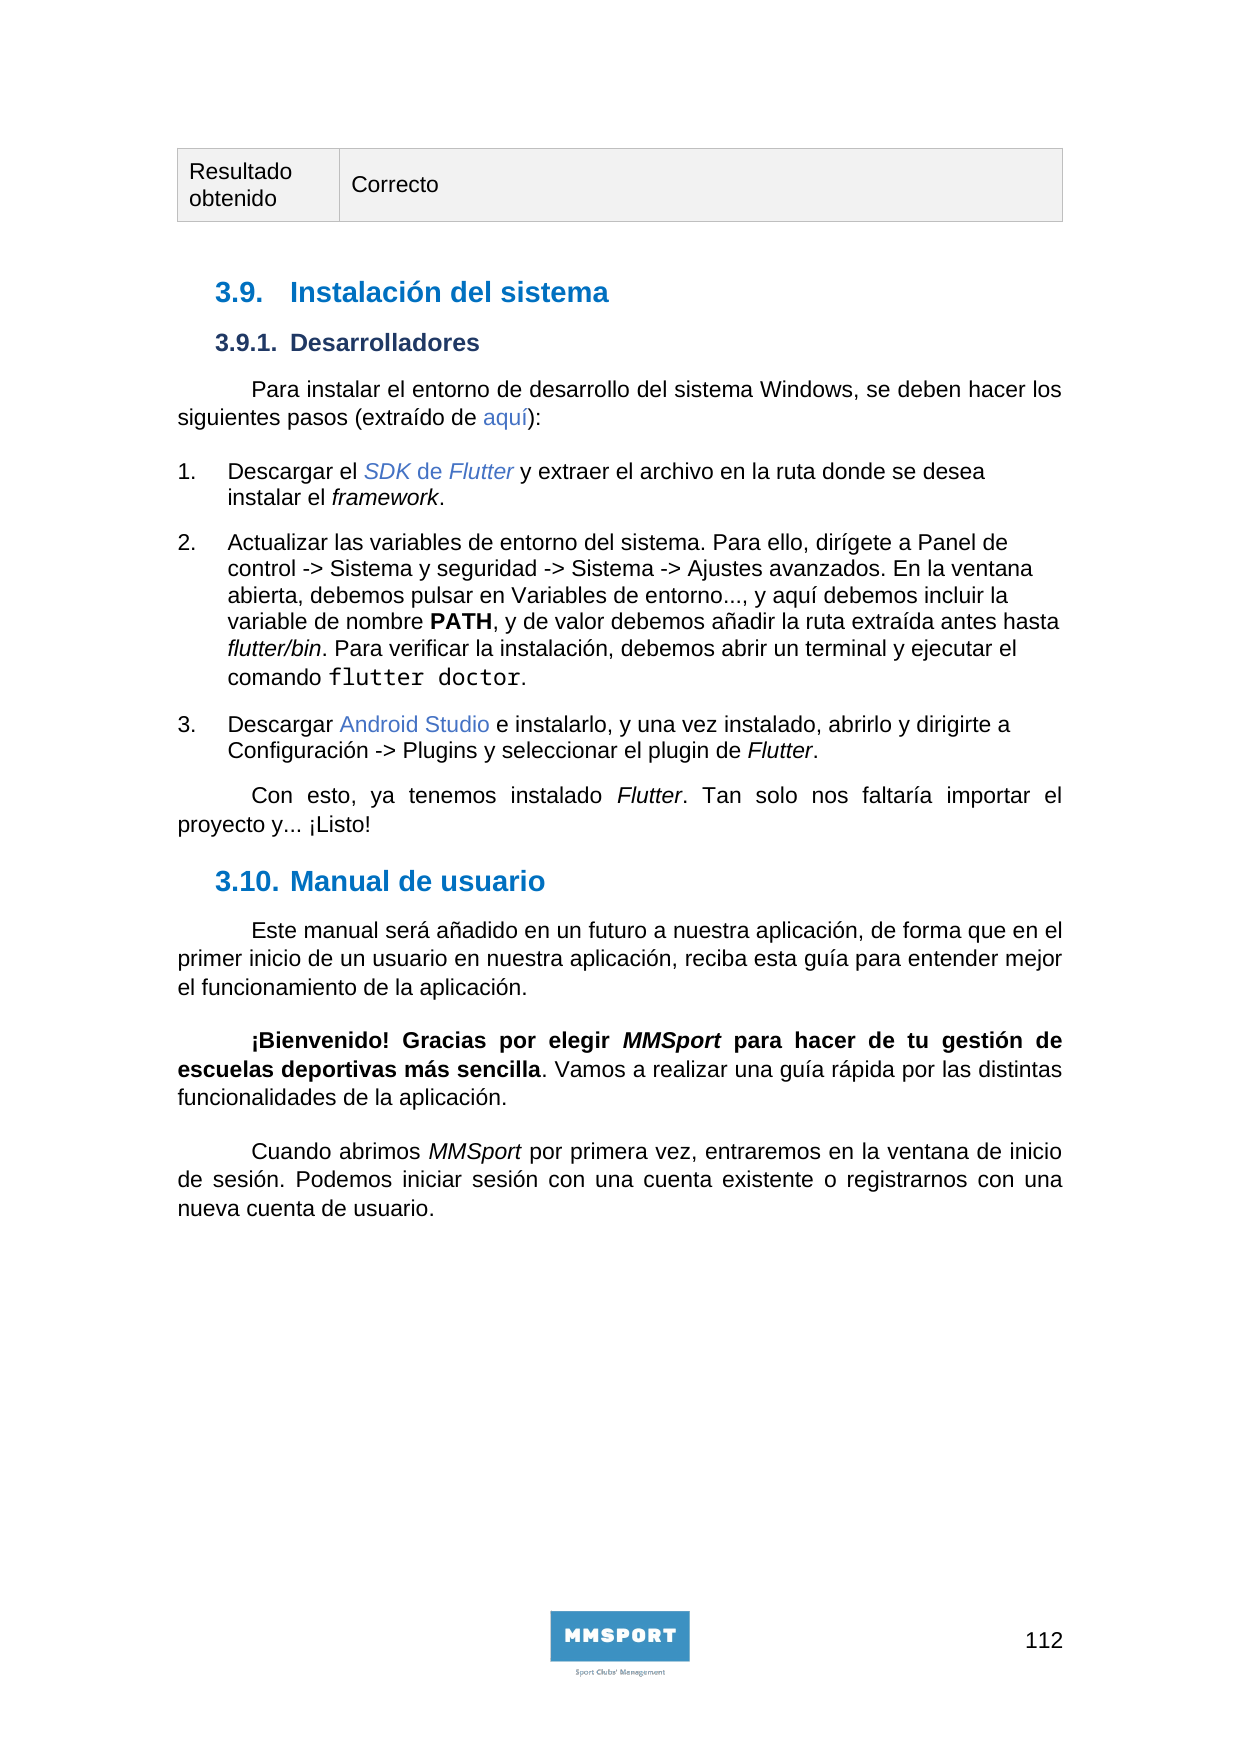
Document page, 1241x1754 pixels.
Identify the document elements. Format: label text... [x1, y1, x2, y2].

text Para instalar el entorno de desarrollo del sistema Windows, se deben hacer los siguientes pasos (extraído de aquí): [177, 376, 1063, 431]
subtitle Desarrolladores [215, 328, 1063, 357]
text ¡Bienvenido! Gracias por elegir MMSport para hacer de tu gestión de escuelas deportivas más sencilla. Vamos a realizar una guía rápida por las distintas funcionalidades de la aplicación. [177, 1027, 1063, 1111]
subtitle Manual de usuario [215, 864, 1063, 898]
list Descargar el SDK de Flutter y extraer el archivo en la ruta donde se desea instalar el framework. [177, 458, 1063, 510]
picture [542, 1604, 699, 1683]
table_cell Resultado obtenido [178, 149, 339, 221]
subtitle Instalación del sistema [215, 275, 1063, 309]
text Con esto, ya tenemos instalado Flutter. Tan solo nos faltaría importar el proyecto y... ¡Listo! [177, 782, 1063, 837]
text Cuando abrimos MMSport por primera vez, entraremos en la ventana de inicio de sesión. Podemos iniciar sesión con una cuenta existente o registrarnos con una nueva cuenta de usuario. [177, 1138, 1063, 1221]
list Descargar Android Studio e instalarlo, y una vez instalado, abrirlo y dirigirte a Configuración -> Plugins y seleccionar el plugin de Flutter. [177, 711, 1063, 763]
list Actualizar las variables de entorno del sistema. Para ello, dirígete a Panel de control -> Sistema y seguridad -> Sistema -> Ajustes avanzados. En la ventana abierta, debemos pulsar en Variables de entorno..., y aquí debemos incluir la variable de nombre PATH, y de valor debemos añadir la ruta extraída antes hasta flutter/bin. Para verificar la instalación, debemos abrir un terminal y ejecutar el comando flutter doctor. [177, 529, 1063, 692]
text Este manual será añadido en un futuro a nuestra aplicación, de forma que en el primer inicio de un usuario en nuestra aplicación, reciba esta guía para entender mejor el funcionamiento de la aplicación. [177, 917, 1063, 1000]
table_cell Correcto [340, 149, 1062, 221]
